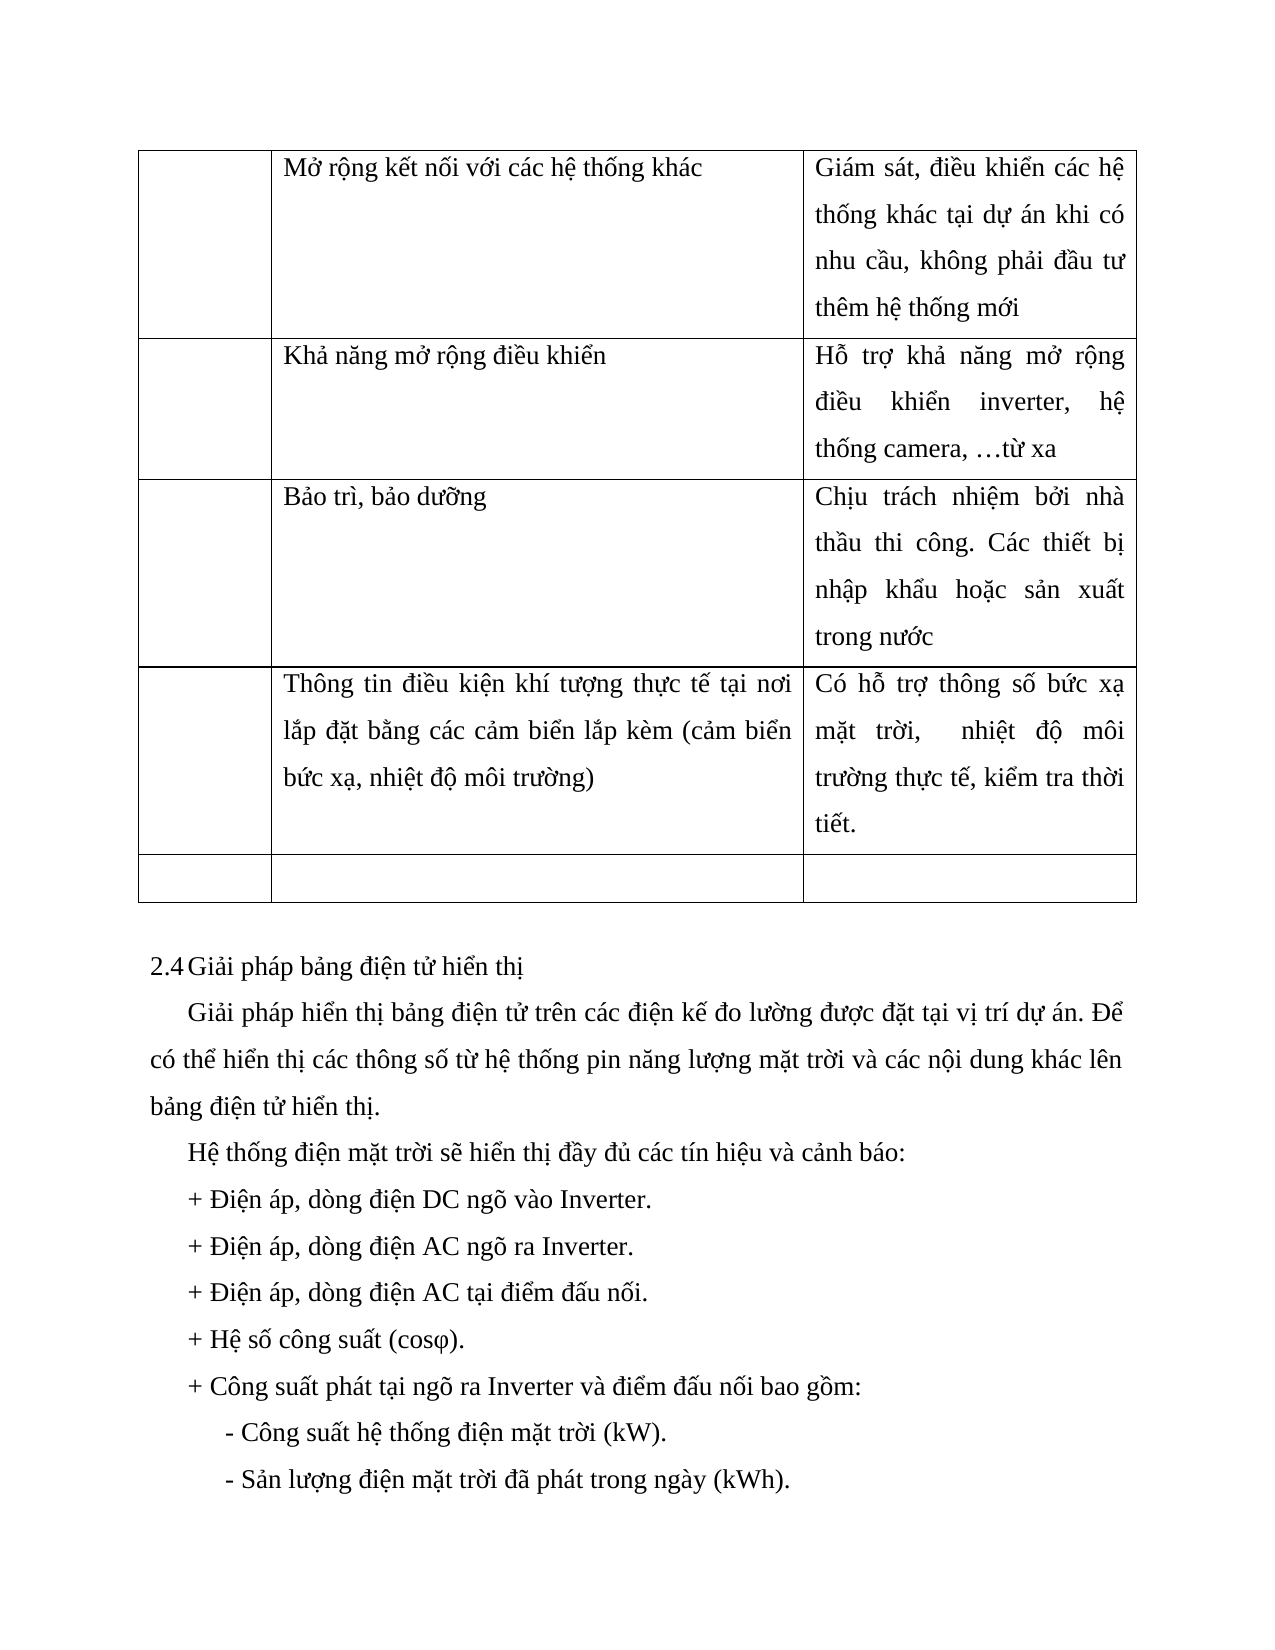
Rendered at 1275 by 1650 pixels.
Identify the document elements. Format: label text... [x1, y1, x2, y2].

table_cell Mở rộng kết nối với các hệ thống khác [272, 151, 803, 338]
table_cell Giám sát, điều khiển các hệ thống khác tại dự án khi có nhu cầu, không phải đầu tư thêm hệ thống mới [804, 151, 1136, 338]
table_cell [272, 855, 803, 902]
text Giải pháp hiển thị bảng điện tử trên các điện kế đo lường được đặt tại vị trí dự án. Để có thể hiển thị các thông số từ hệ thống pin năng lượng mặt trời và các nội dung khác lên bảng điện tử hiển thị. [150, 996, 1125, 1121]
table_cell Khả năng mở rộng điều khiển [272, 339, 803, 479]
table_cell [139, 339, 271, 479]
list Giải pháp bảng điện tử hiển thị [150, 949, 1125, 981]
text + Hệ số công suất (cosφ). [150, 1323, 1125, 1354]
text + Điện áp, dòng điện AC tại điểm đấu nối. [150, 1276, 1125, 1307]
table_cell [804, 855, 1136, 902]
table_cell Bảo trì, bảo dưỡng [272, 480, 803, 666]
text Hệ thống điện mặt trời sẽ hiển thị đầy đủ các tín hiệu và cảnh báo: [150, 1136, 1125, 1167]
table_cell Hỗ trợ khả năng mở rộng điều khiển inverter, hệ thống camera, …từ xa [804, 339, 1136, 479]
table_cell [139, 668, 271, 854]
table_cell [139, 151, 271, 338]
table_cell [139, 480, 271, 666]
table_cell [139, 855, 271, 902]
text + Điện áp, dòng điện DC ngõ vào Inverter. [150, 1183, 1125, 1214]
text - Sản lượng điện mặt trời đã phát trong ngày (kWh). [150, 1463, 1125, 1494]
table_cell Chịu trách nhiệm bởi nhà thầu thi công. Các thiết bị nhập khẩu hoặc sản xuất trong nước [804, 480, 1136, 666]
text + Điện áp, dòng điện AC ngõ ra Inverter. [150, 1229, 1125, 1261]
table_cell Thông tin điều kiện khí tượng thực tế tại nơi lắp đặt bằng các cảm biển lắp kèm (cảm biển bức xạ, nhiệt độ môi trường) [272, 668, 803, 854]
table_cell Có hỗ trợ thông số bức xạ mặt trời, nhiệt độ môi trường thực tế, kiểm tra thời tiết. [804, 668, 1136, 854]
text - Công suất hệ thống điện mặt trời (kW). [150, 1416, 1125, 1447]
text + Công suất phát tại ngõ ra Inverter và điểm đấu nối bao gồm: [150, 1369, 1125, 1401]
